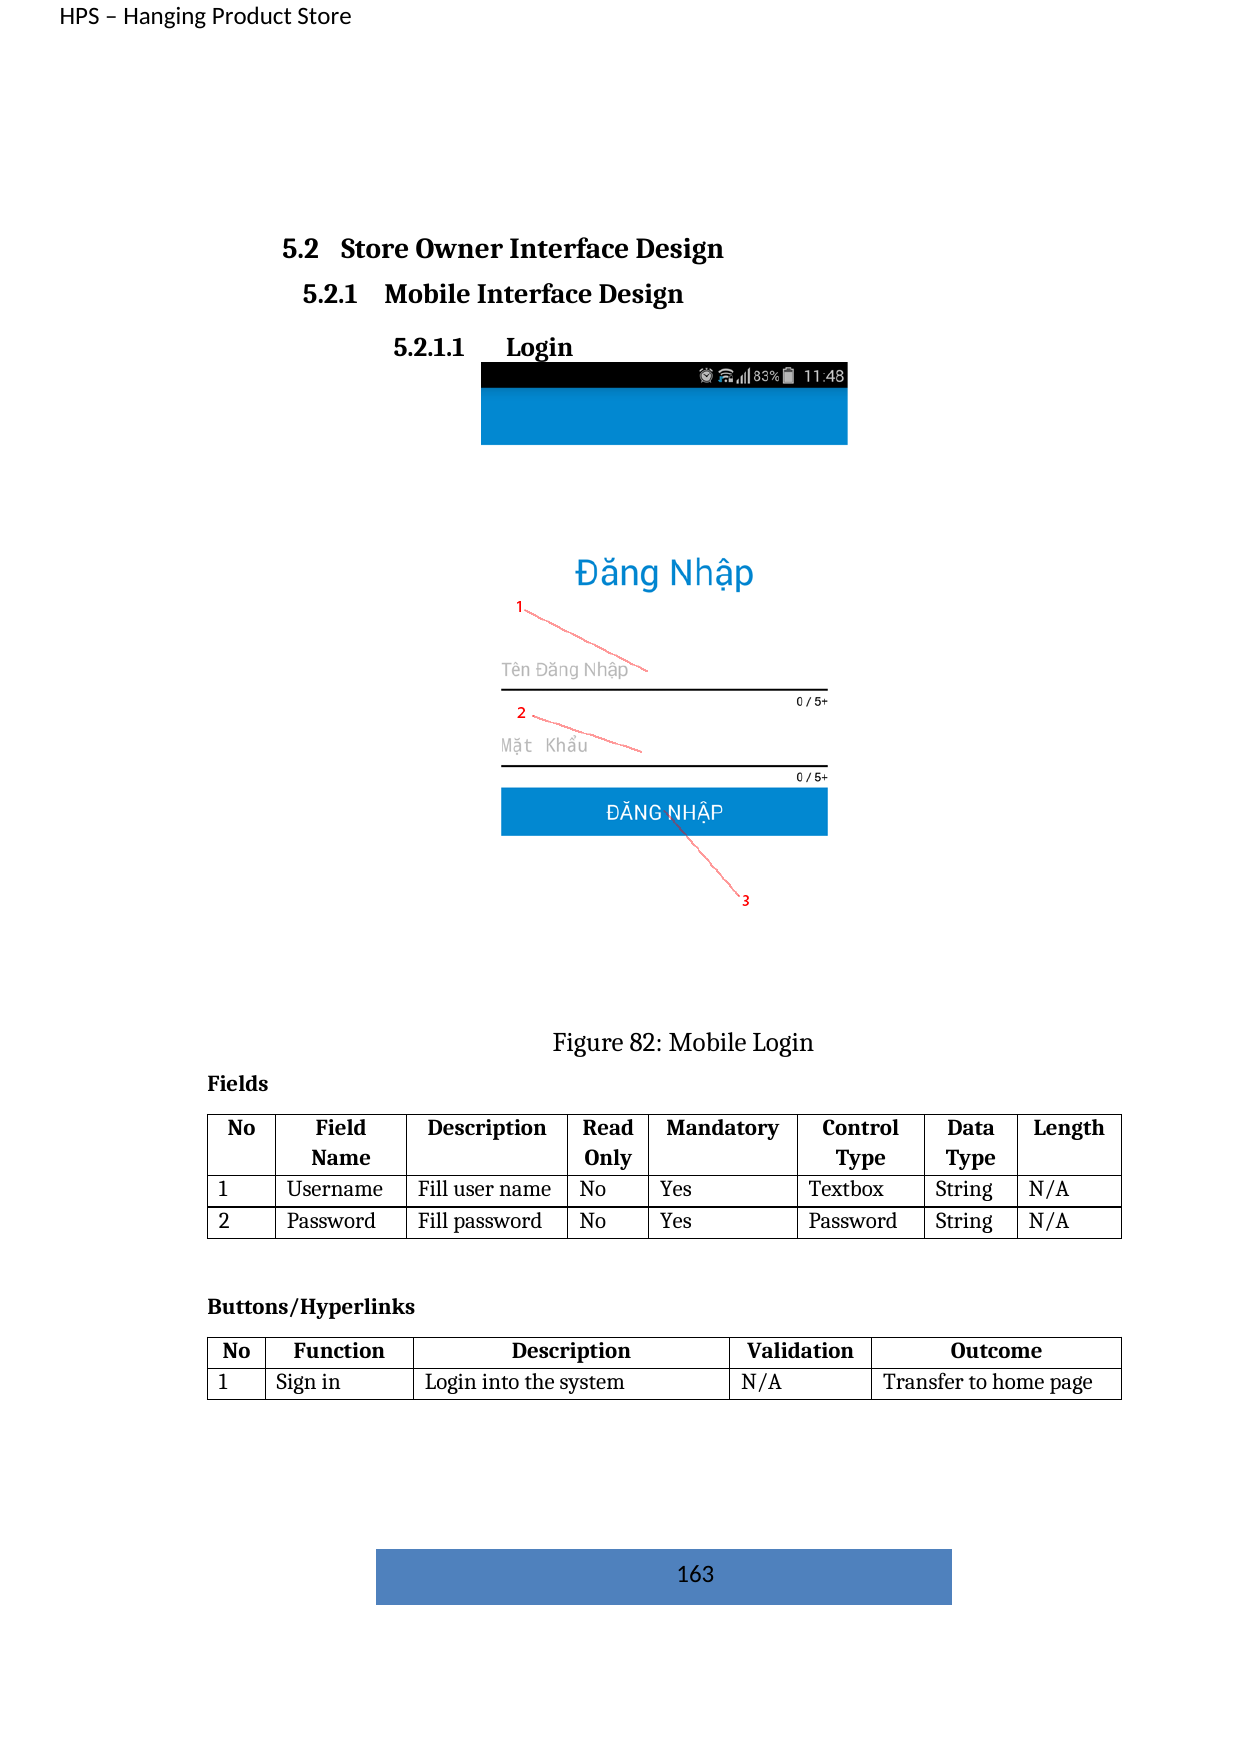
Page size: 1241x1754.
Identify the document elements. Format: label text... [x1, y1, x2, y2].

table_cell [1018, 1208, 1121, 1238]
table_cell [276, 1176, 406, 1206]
picture [481, 401, 848, 1015]
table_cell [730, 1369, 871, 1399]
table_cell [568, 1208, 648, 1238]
picture [481, 362, 848, 390]
subtitle Mobile Interface Design [303, 278, 1122, 311]
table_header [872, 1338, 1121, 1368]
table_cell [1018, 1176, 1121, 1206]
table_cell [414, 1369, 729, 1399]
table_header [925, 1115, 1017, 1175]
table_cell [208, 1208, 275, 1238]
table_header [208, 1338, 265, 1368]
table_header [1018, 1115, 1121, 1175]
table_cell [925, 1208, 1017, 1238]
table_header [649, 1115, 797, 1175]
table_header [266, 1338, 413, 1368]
text Fields [207, 1071, 1122, 1097]
subtitle Store Owner Interface Design [282, 232, 1122, 266]
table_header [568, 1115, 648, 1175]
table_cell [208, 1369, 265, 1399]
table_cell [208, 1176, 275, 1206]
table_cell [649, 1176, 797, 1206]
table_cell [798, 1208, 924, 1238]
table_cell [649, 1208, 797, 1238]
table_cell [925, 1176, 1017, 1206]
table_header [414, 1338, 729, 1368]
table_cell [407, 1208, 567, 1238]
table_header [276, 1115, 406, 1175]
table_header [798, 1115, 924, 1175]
text Buttons/Hyperlinks [207, 1294, 1122, 1320]
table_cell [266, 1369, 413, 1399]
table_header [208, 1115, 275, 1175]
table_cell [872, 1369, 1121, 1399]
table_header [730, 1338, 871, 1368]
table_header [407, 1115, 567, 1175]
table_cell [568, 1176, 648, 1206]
subtitle Login [393, 332, 1122, 363]
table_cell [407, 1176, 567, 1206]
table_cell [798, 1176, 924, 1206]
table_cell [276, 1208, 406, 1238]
